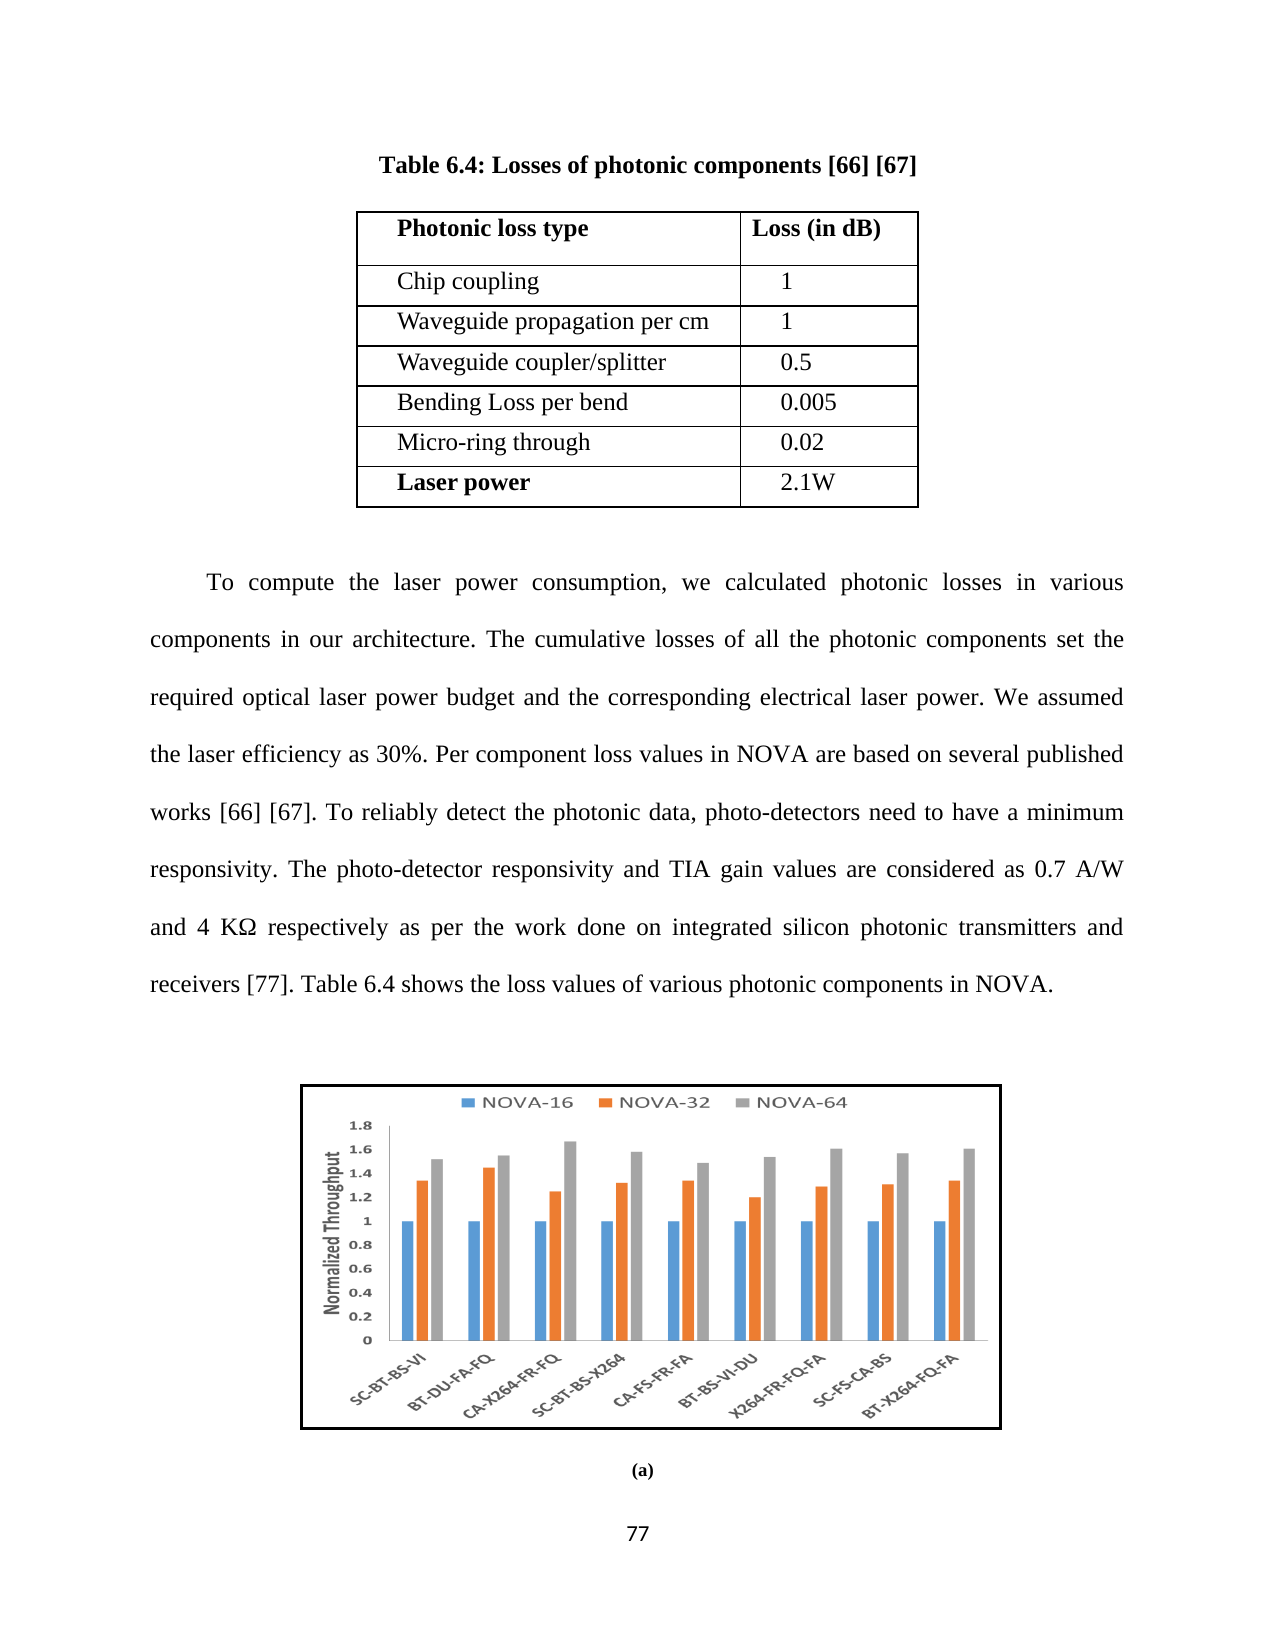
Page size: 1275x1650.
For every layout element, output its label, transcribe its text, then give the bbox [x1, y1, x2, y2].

table_cell 0.5 [741, 347, 917, 385]
table_cell Chip coupling [358, 266, 740, 305]
text Table 6.4: Losses of photonic components [66] [67] [150, 150, 1125, 179]
table_cell Laser power [358, 467, 740, 506]
table_cell 1 [741, 266, 917, 305]
table_header Loss (in dB) [741, 213, 917, 265]
text (a) [150, 1458, 1125, 1480]
text To compute the laser power consumption, we calculated photonic losses in various components in our architecture. The cumulative losses of all the photonic components set the required optical laser power budget and the corresponding electrical laser power. We assumed the laser efficiency as 30%. Per component loss values in NOVA are based on several published works [66] [67]. To reliably detect the photonic data, photo-detectors need to have a minimum responsivity. The photo-detector responsivity and TIA gain values are considered as 0.7 A/W and 4 KΩ respectively as per the work done on integrated silicon photonic transmitters and receivers [77]. Table 6.4 shows the loss values of various photonic components in NOVA. [150, 567, 1125, 998]
table_cell Waveguide propagation per cm [358, 307, 740, 345]
table_cell 0.005 [741, 387, 917, 426]
table_cell Micro-ring through [358, 427, 740, 466]
picture [303, 1087, 999, 1427]
table_cell 1 [741, 307, 917, 345]
table_cell Bending Loss per bend [358, 387, 740, 426]
table_cell Waveguide coupler/splitter [358, 347, 740, 385]
table_cell 2.1W [741, 467, 917, 506]
table_header Photonic loss type [358, 213, 740, 265]
table_cell 0.02 [741, 427, 917, 466]
